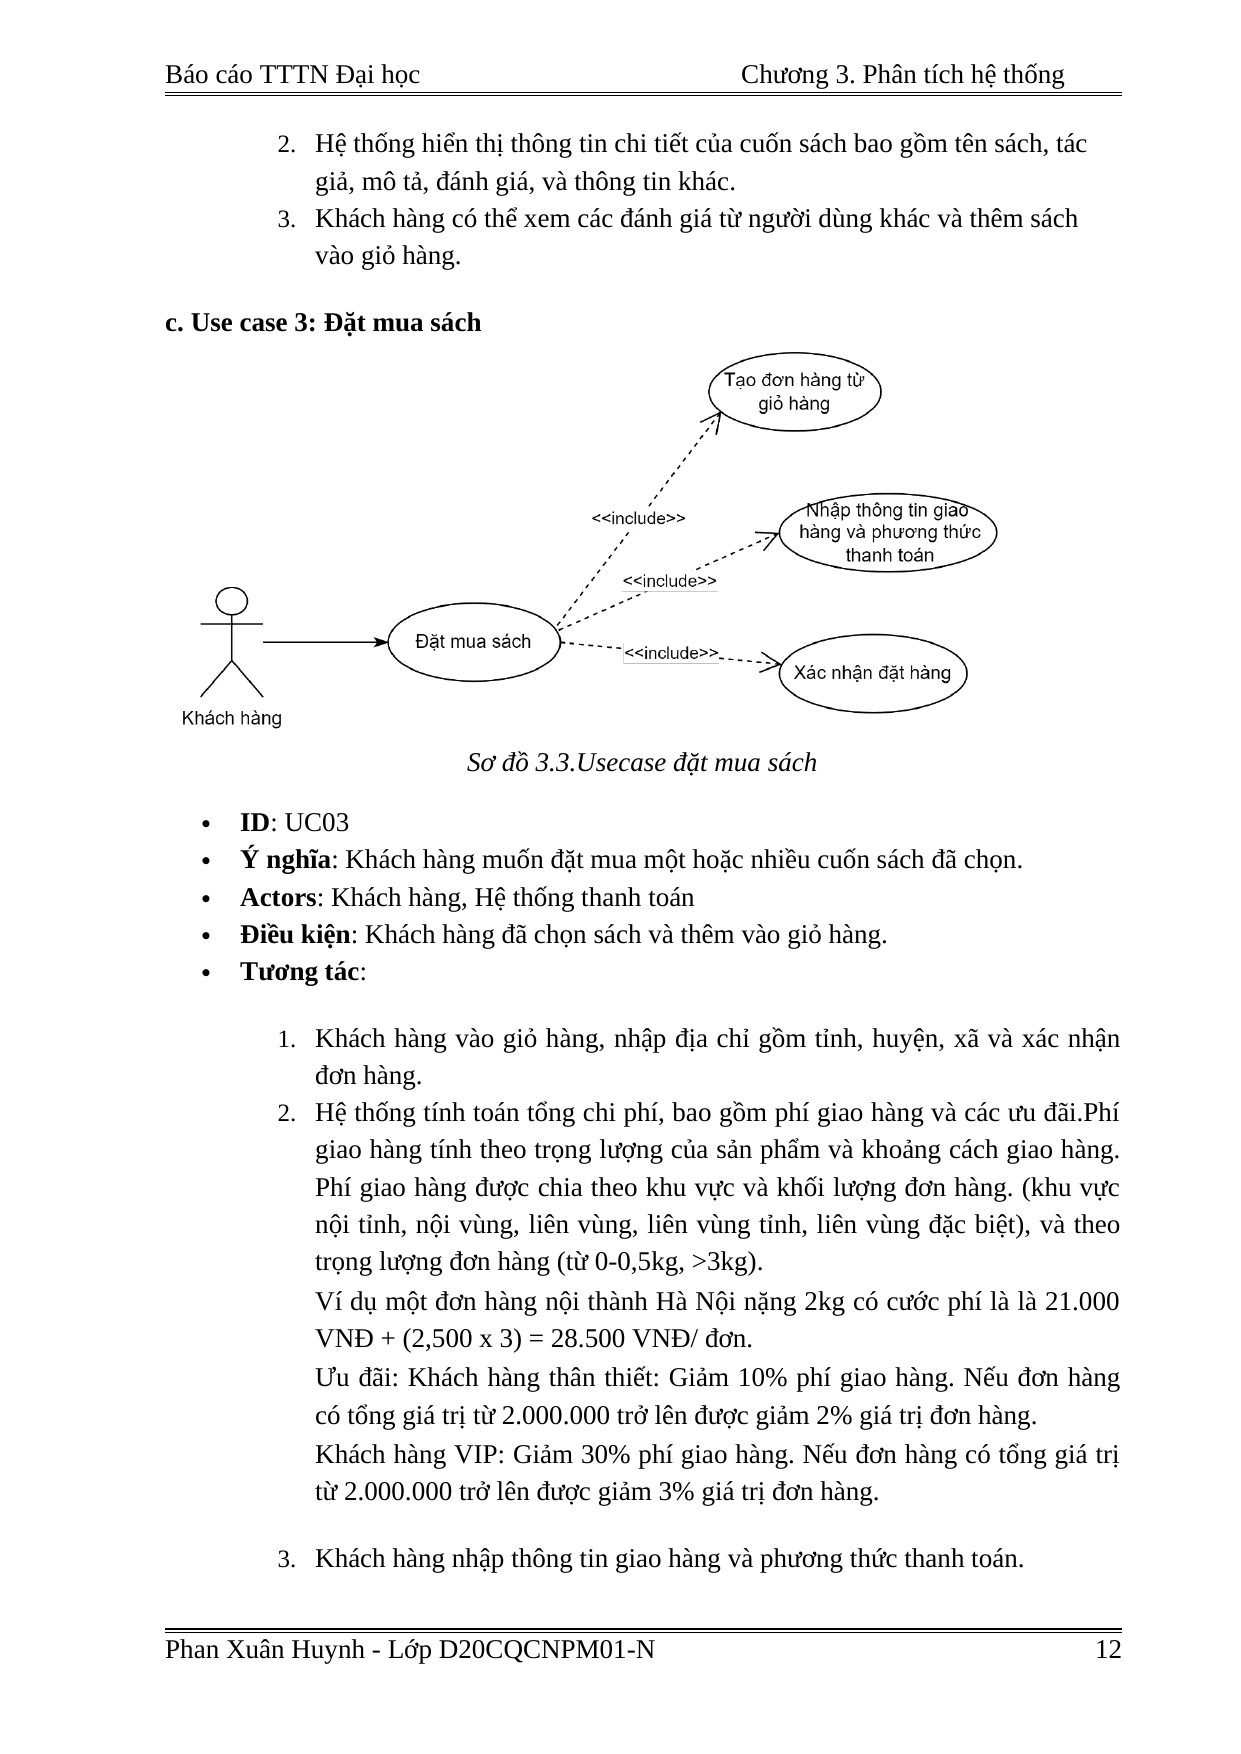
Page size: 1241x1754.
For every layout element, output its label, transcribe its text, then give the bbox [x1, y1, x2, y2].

list Ý nghĩa: Khách hàng muốn đặt mua một hoặc nhiều cuốn sách đã chọn. [202, 843, 1122, 874]
list Tương tác: [202, 955, 1122, 986]
list Hệ thống hiển thị thông tin chi tiết của cuốn sách bao gồm tên sách, tác giả, mô tả, đánh giá, và thông tin khác. [277, 128, 1122, 196]
text Khách hàng VIP: Giảm 30% phí giao hàng. Nếu đơn hàng có tổng giá trị từ 2.000.000 trở lên được giảm 3% giá trị đơn hàng. [315, 1438, 1122, 1507]
list Hệ thống tính toán tổng chi phí, bao gồm phí giao hàng và các ưu đãi.Phí giao hàng tính theo trọng lượng của sản phẩm và khoảng cách giao hàng. Phí giao hàng được chia theo khu vực và khối lượng đơn hàng. (khu vực nội tỉnh, nội vùng, liên vùng, liên vùng tỉnh, liên vùng đặc biệt), và theo trọng lượng đơn hàng (từ 0-0,5kg, >3kg). [277, 1096, 1122, 1277]
text Ví dụ một đơn hàng nội thành Hà Nội nặng 2kg có cước phí là là 21.000 VNĐ + (2,500 x 3) = 28.500 VNĐ/ đơn. [315, 1285, 1122, 1353]
subtitle Use case 3: Đặt mua sách [165, 306, 1122, 337]
list Khách hàng có thể xem các đánh giá từ người dùng khác và thêm sách vào giỏ hàng. [277, 202, 1122, 271]
list Điều kiện: Khách hàng đã chọn sách và thêm vào giỏ hàng. [202, 918, 1122, 949]
list Khách hàng vào giỏ hàng, nhập địa chỉ gồm tỉnh, huyện, xã và xác nhận đơn hàng. [277, 1022, 1122, 1090]
picture [165, 337, 1013, 746]
text Ưu đãi: Khách hàng thân thiết: Giảm 10% phí giao hàng. Nếu đơn hàng có tổng giá trị từ 2.000.000 trở lên được giảm 2% giá trị đơn hàng. [315, 1362, 1122, 1430]
list Actors: Khách hàng, Hệ thống thanh toán [202, 881, 1122, 912]
list Khách hàng nhập thông tin giao hàng và phương thức thanh toán. [277, 1542, 1122, 1573]
list ID: UC03 [202, 806, 1122, 837]
text Sơ đồ 3.3.Usecase đặt mua sách [165, 746, 1122, 777]
